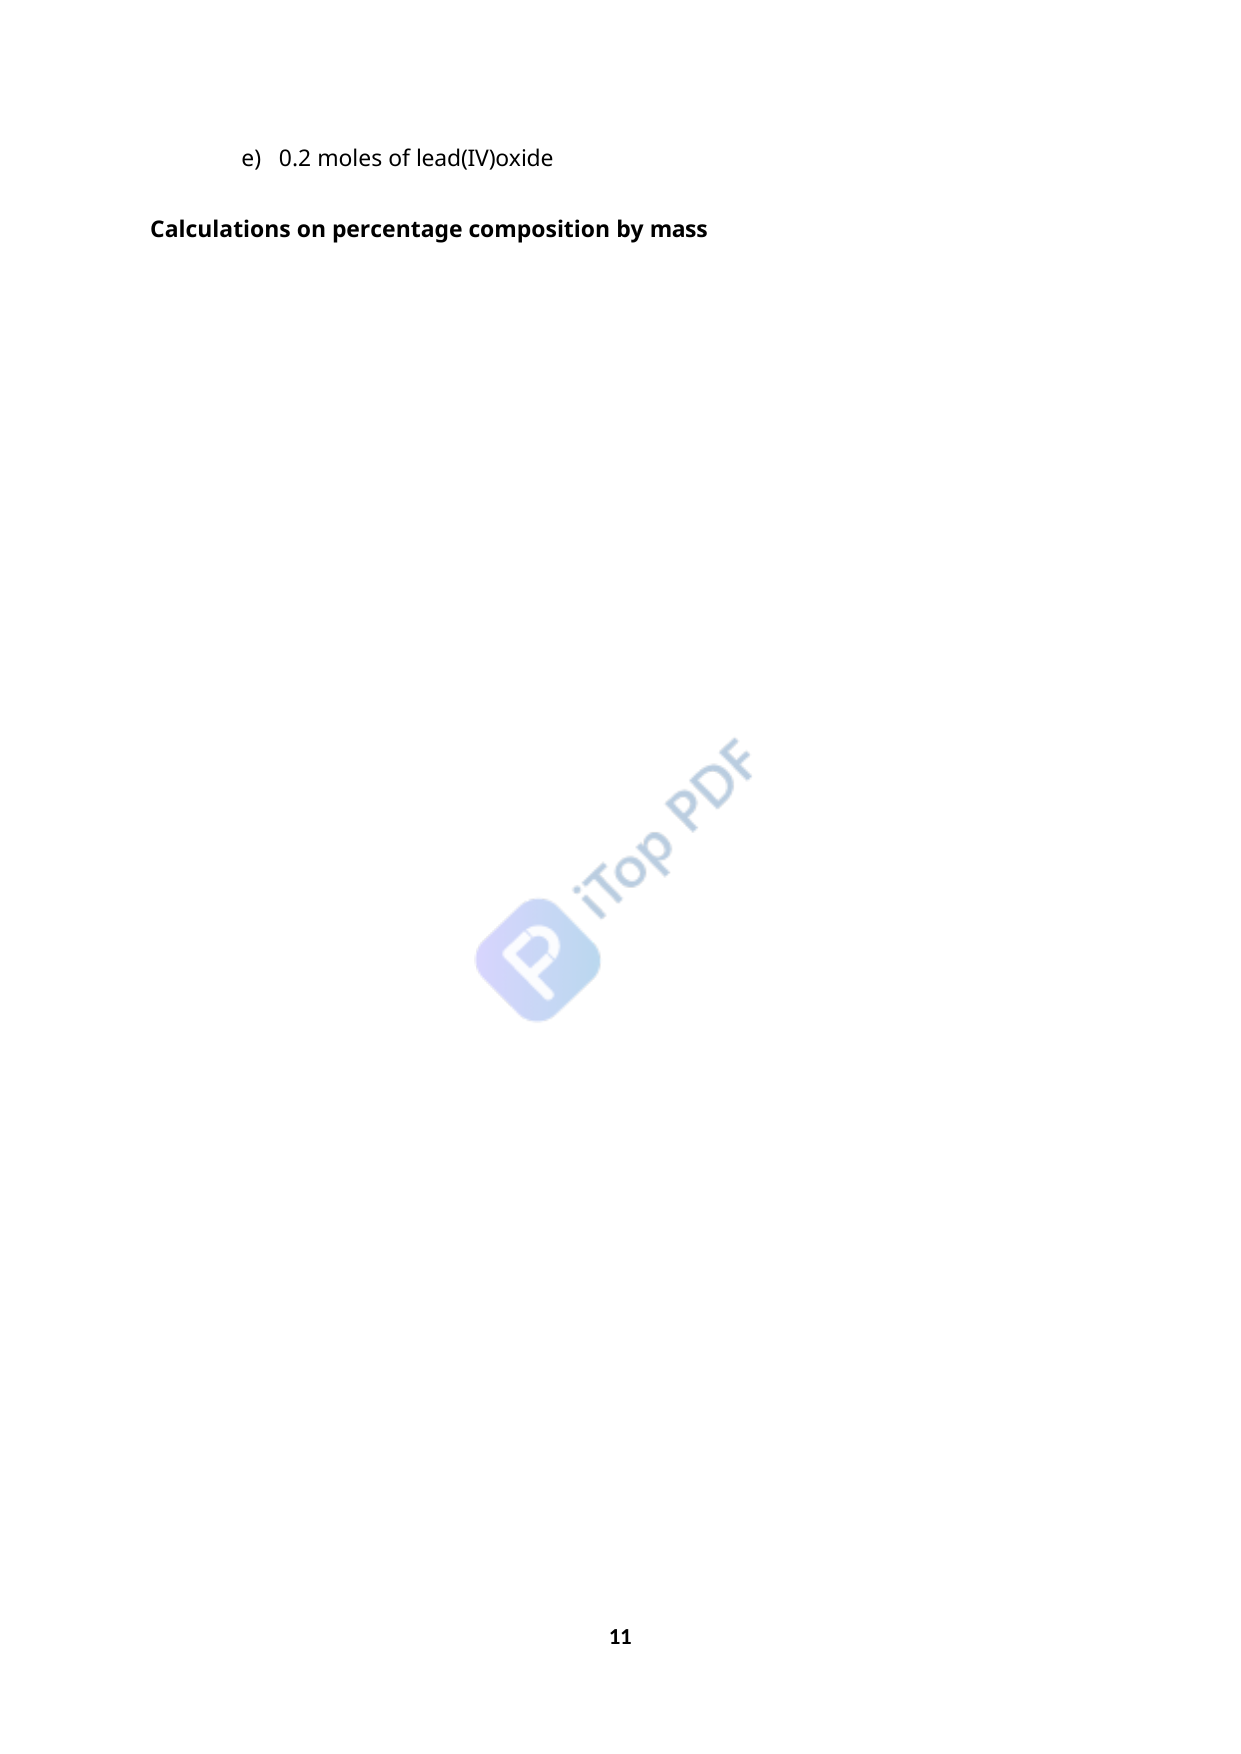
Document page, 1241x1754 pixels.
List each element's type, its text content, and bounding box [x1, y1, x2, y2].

text Calculations on percentage composition by mass [150, 213, 1240, 244]
list 0.2 moles of lead(IV)oxide [241, 142, 1240, 173]
picture [465, 722, 776, 1033]
